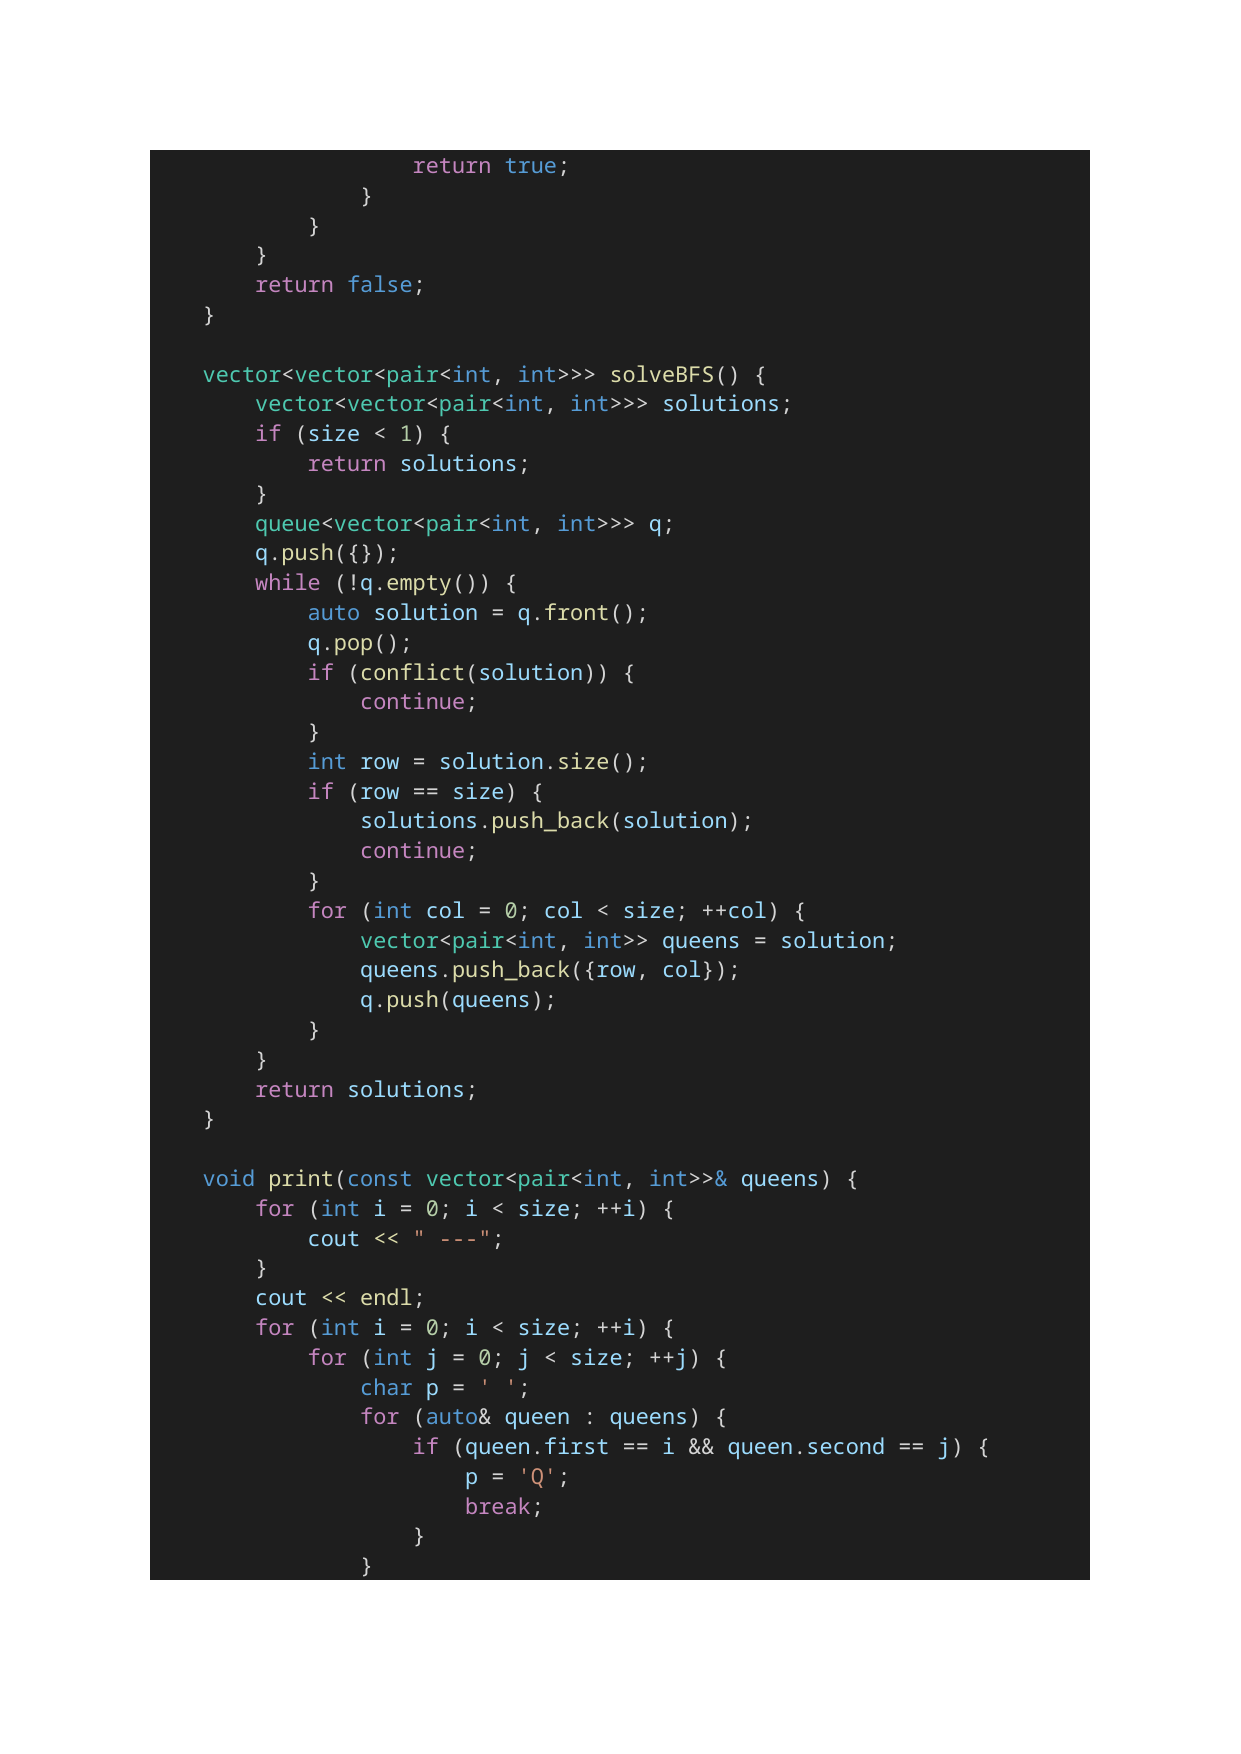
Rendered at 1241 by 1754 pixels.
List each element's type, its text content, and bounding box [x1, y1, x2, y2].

text for (auto& queen : queens) { [150, 1401, 1090, 1431]
text continue; [150, 835, 1090, 865]
text } [150, 239, 1090, 269]
text solutions.push_back(solution); [150, 805, 1090, 835]
text int row = solution.size(); [150, 746, 1090, 776]
text auto solution = q.front(); [150, 597, 1090, 627]
text } [150, 299, 1090, 329]
text } [150, 716, 1090, 746]
text q.push(queens); [150, 984, 1090, 1014]
text } [150, 1103, 1090, 1133]
text queue<vector<pair<int, int>>> q; [150, 507, 1090, 537]
text return solutions; [150, 1073, 1090, 1103]
text if (row == size) { [150, 776, 1090, 805]
text } [150, 1550, 1090, 1580]
text } [150, 180, 1090, 209]
text for (int col = 0; col < size; ++col) { [150, 895, 1090, 924]
text } [150, 865, 1090, 895]
text vector<vector<pair<int, int>>> solveBFS() { [150, 358, 1090, 388]
text for (int i = 0; i < size; ++i) { [150, 1193, 1090, 1222]
text cout << " ---"; [150, 1222, 1090, 1252]
text cout << endl; [150, 1282, 1090, 1312]
text return false; [150, 269, 1090, 299]
text if (queen.first == i && queen.second == j) { [150, 1431, 1090, 1461]
text for (int i = 0; i < size; ++i) { [150, 1312, 1090, 1342]
text } [150, 1014, 1090, 1044]
text p = 'Q'; [150, 1461, 1090, 1491]
text return true; [150, 150, 1090, 180]
text while (!q.empty()) { [150, 567, 1090, 597]
text } [150, 209, 1090, 239]
text q.push({}); [150, 537, 1090, 567]
text vector<vector<pair<int, int>>> solutions; [150, 388, 1090, 418]
text if (conflict(solution)) { [150, 656, 1090, 686]
text void print(const vector<pair<int, int>>& queens) { [150, 1163, 1090, 1193]
text vector<pair<int, int>> queens = solution; [150, 924, 1090, 954]
text queens.push_back({row, col}); [150, 954, 1090, 984]
text break; [150, 1491, 1090, 1520]
text return solutions; [150, 448, 1090, 478]
text char p = ' '; [150, 1371, 1090, 1401]
text if (size < 1) { [150, 418, 1090, 448]
text for (int j = 0; j < size; ++j) { [150, 1342, 1090, 1371]
text } [150, 478, 1090, 507]
text continue; [150, 686, 1090, 716]
text } [150, 1252, 1090, 1282]
text } [150, 1044, 1090, 1073]
text q.pop(); [150, 627, 1090, 656]
text } [150, 1520, 1090, 1550]
